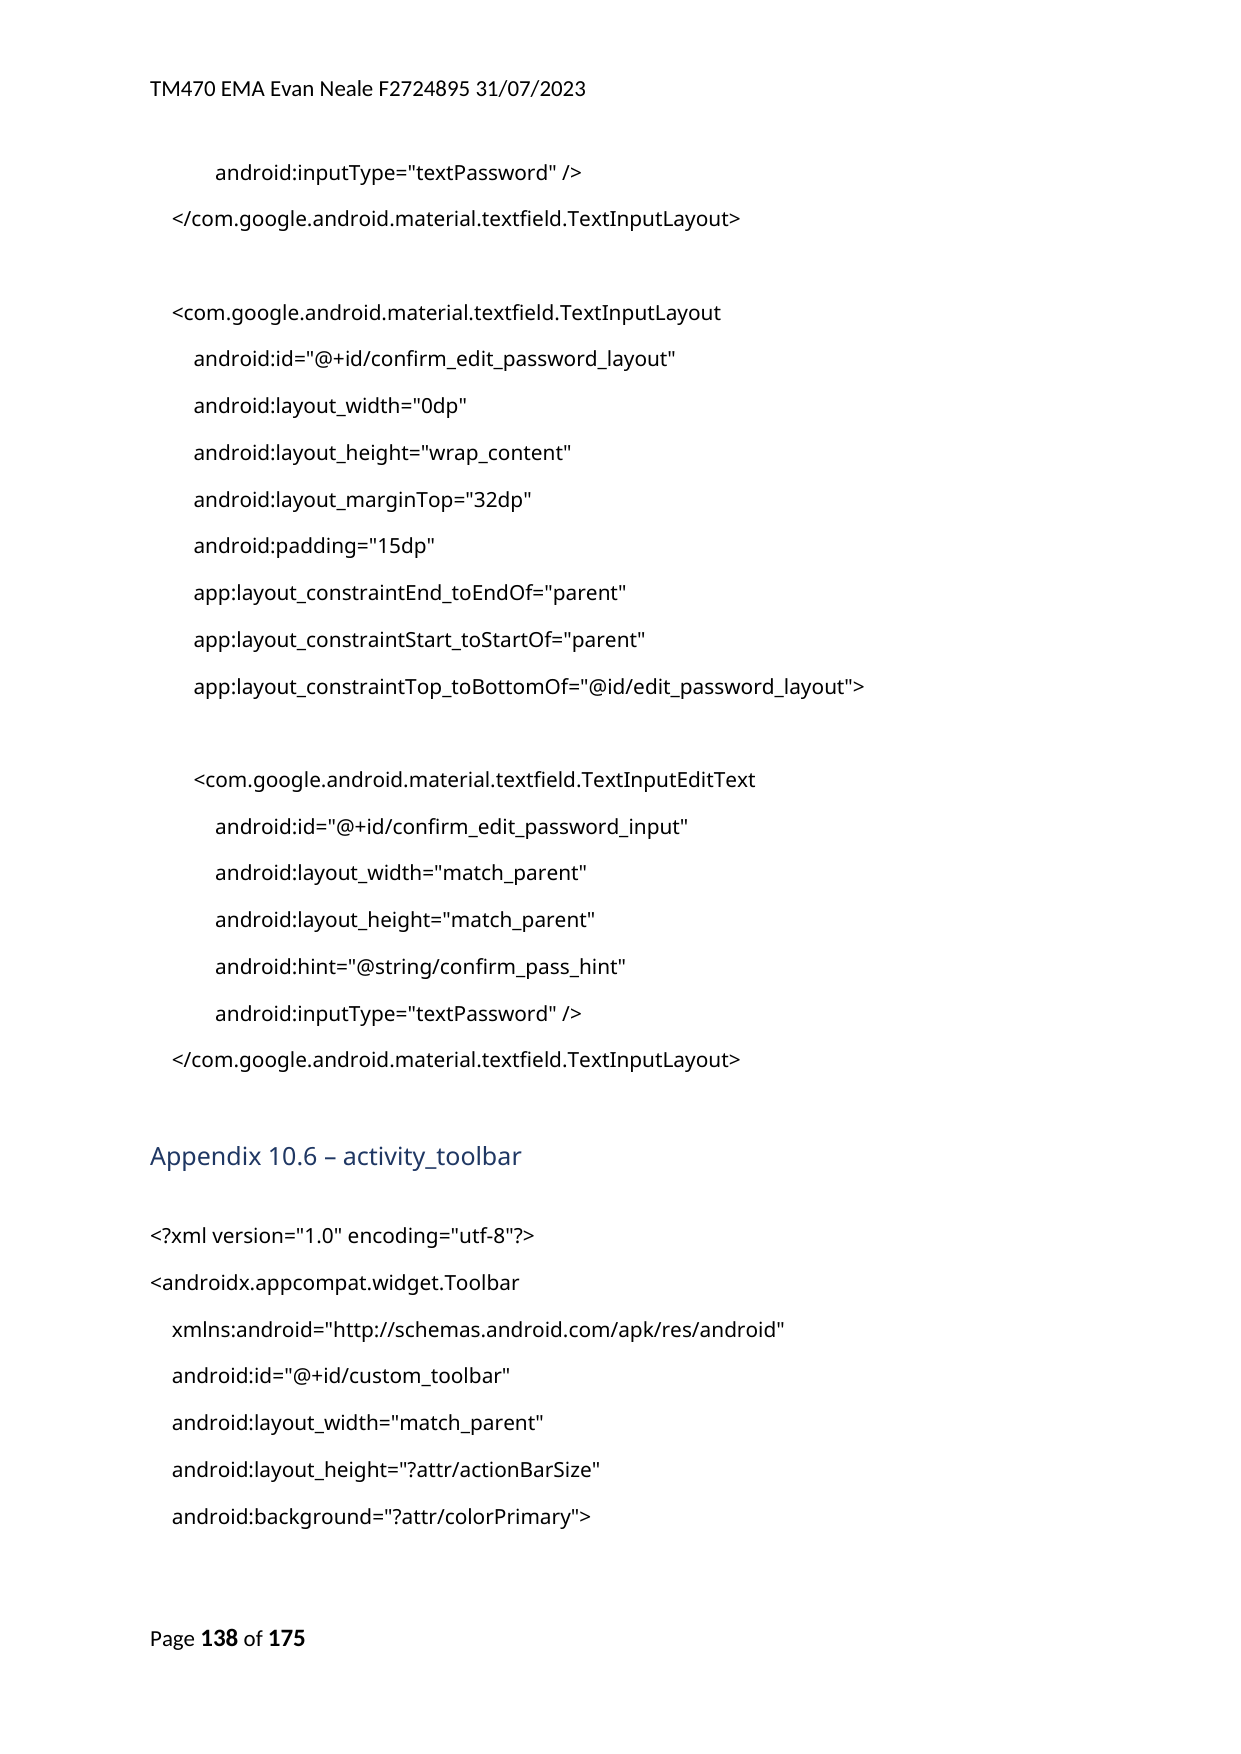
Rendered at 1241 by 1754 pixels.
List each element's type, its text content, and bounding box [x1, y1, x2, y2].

text android:layout_marginTop="32dp" [150, 485, 1090, 513]
subtitle Appendix 10.6 – activity_toolbar [150, 1139, 1090, 1173]
text app:layout_constraintStart_toStartOf="parent" [150, 625, 1090, 653]
text android:inputType="textPassword" /> [150, 158, 1090, 186]
text android:layout_width="0dp" [150, 391, 1090, 420]
text android:layout_height="match_parent" [150, 905, 1090, 934]
text android:id="@+id/confirm_edit_password_input" [150, 812, 1090, 840]
text </com.google.android.material.textfield.TextInputLayout> [150, 1046, 1090, 1074]
text android:layout_height="wrap_content" [150, 438, 1090, 466]
text android:hint="@string/confirm_pass_hint" [150, 952, 1090, 981]
text android:id="@+id/custom_toolbar" [150, 1361, 1090, 1390]
text app:layout_constraintTop_toBottomOf="@id/edit_password_layout"> [150, 672, 1090, 700]
text </com.google.android.material.textfield.TextInputLayout> [150, 204, 1090, 233]
text <androidx.appcompat.widget.Toolbar [150, 1268, 1090, 1296]
text <com.google.android.material.textfield.TextInputEditText [150, 765, 1090, 793]
text android:id="@+id/confirm_edit_password_layout" [150, 344, 1090, 373]
text <com.google.android.material.textfield.TextInputLayout [150, 298, 1090, 326]
text android:padding="15dp" [150, 532, 1090, 560]
text android:layout_width="match_parent" [150, 1408, 1090, 1437]
text app:layout_constraintEnd_toEndOf="parent" [150, 578, 1090, 607]
text <?xml version="1.0" encoding="utf-8"?> [150, 1221, 1090, 1249]
text android:background="?attr/colorPrimary"> [150, 1502, 1090, 1530]
text android:layout_width="match_parent" [150, 858, 1090, 887]
text xmlns:android="http://schemas.android.com/apk/res/android" [150, 1315, 1090, 1343]
text android:inputType="textPassword" /> [150, 999, 1090, 1027]
text android:layout_height="?attr/actionBarSize" [150, 1455, 1090, 1483]
